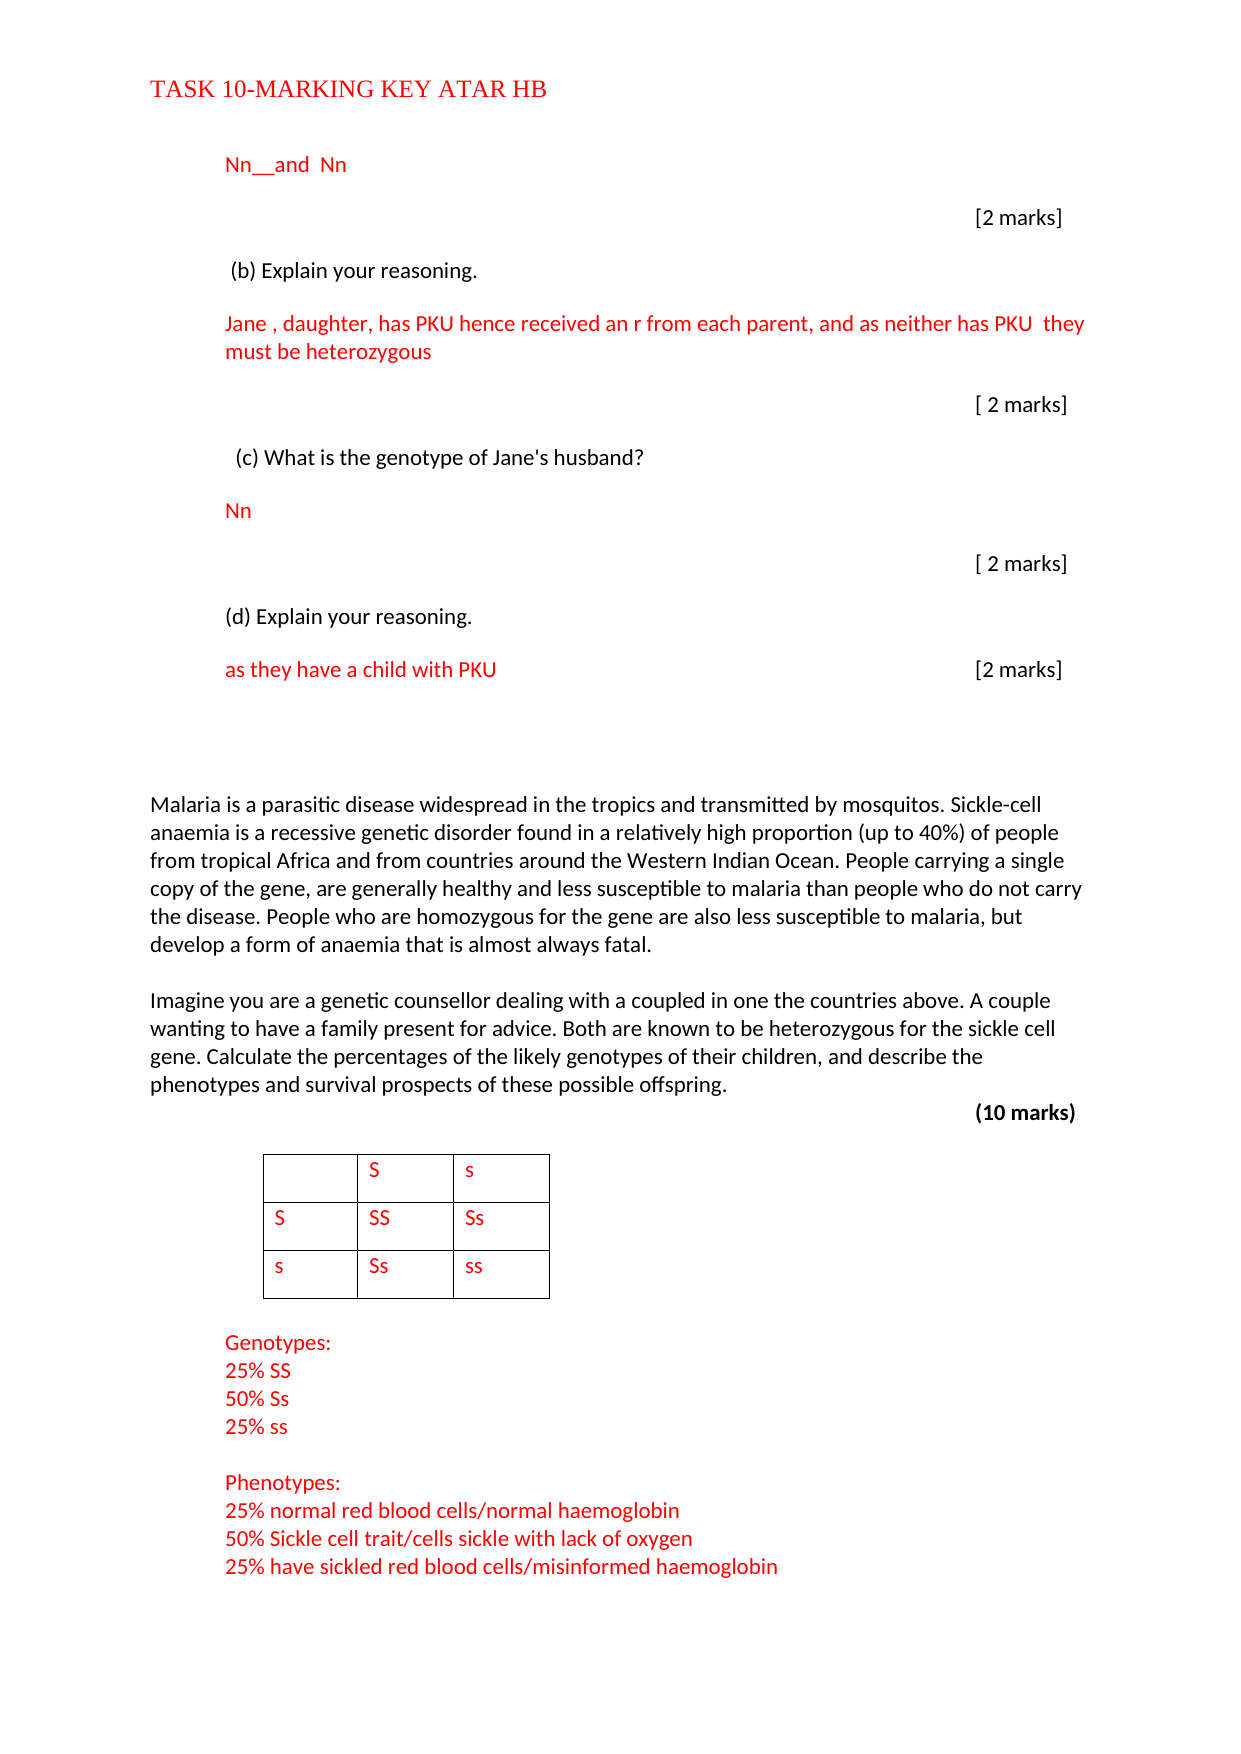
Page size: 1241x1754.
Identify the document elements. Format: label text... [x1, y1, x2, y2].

table_header [264, 1155, 357, 1202]
table_cell ss [454, 1251, 549, 1298]
text 25% ss [150, 1412, 1090, 1440]
text (d) Explain your reasoning. [150, 602, 1090, 630]
text Jane , daughter, has PKU hence received an r from each parent, and as neither has PKU they must be heterozygous [225, 309, 1090, 365]
text [ 2 marks] [150, 549, 1090, 577]
text (b) Explain your reasoning. [150, 256, 1090, 284]
text (10 marks) [900, 1098, 1090, 1126]
text Nn__and Nn [150, 150, 1090, 178]
text as they have a child with PKU [2 marks] [150, 655, 1090, 683]
text Phenotypes: [150, 1468, 1090, 1496]
text 25% normal red blood cells/normal haemoglobin [150, 1496, 1090, 1524]
text 50% Sickle cell trait/cells sickle with lack of oxygen [150, 1524, 1090, 1552]
text Malaria is a parasitic disease widespread in the tropics and transmitted by mosquitos. Sickle-cell anaemia is a recessive genetic disorder found in a relatively high proportion (up to 40%) of people from tropical Africa and from countries around the Western Indian Ocean. People carrying a single copy of the gene, are generally healthy and less susceptible to malaria than people who do not carry the disease. People who are homozygous for the gene are also less susceptible to malaria, but develop a form of anaemia that is almost always fatal. [150, 790, 1090, 958]
text 25% have sickled red blood cells/misinformed haemoglobin [150, 1552, 1090, 1580]
text [ 2 marks] [150, 390, 1090, 418]
text [2 marks] [150, 203, 1090, 231]
text 50% Ss [150, 1384, 1090, 1412]
table_header s [454, 1155, 549, 1202]
text 25% SS [150, 1356, 1090, 1384]
table_cell S [264, 1203, 357, 1250]
table_cell s [264, 1251, 357, 1298]
table_cell Ss [358, 1251, 453, 1298]
text Imagine you are a genetic counsellor dealing with a coupled in one the countries above. A couple wanting to have a family present for advice. Both are known to be heterozygous for the sickle cell gene. Calculate the percentages of the likely genotypes of their children, and describe the phenotypes and survival prospects of these possible offspring. [150, 986, 1090, 1098]
text (c) What is the genotype of Jane's husband? [150, 443, 1090, 471]
table_cell SS [358, 1203, 453, 1250]
table_cell Ss [454, 1203, 549, 1250]
text Genotypes: [150, 1328, 1090, 1356]
text Nn [150, 496, 1090, 524]
table_header S [358, 1155, 453, 1202]
